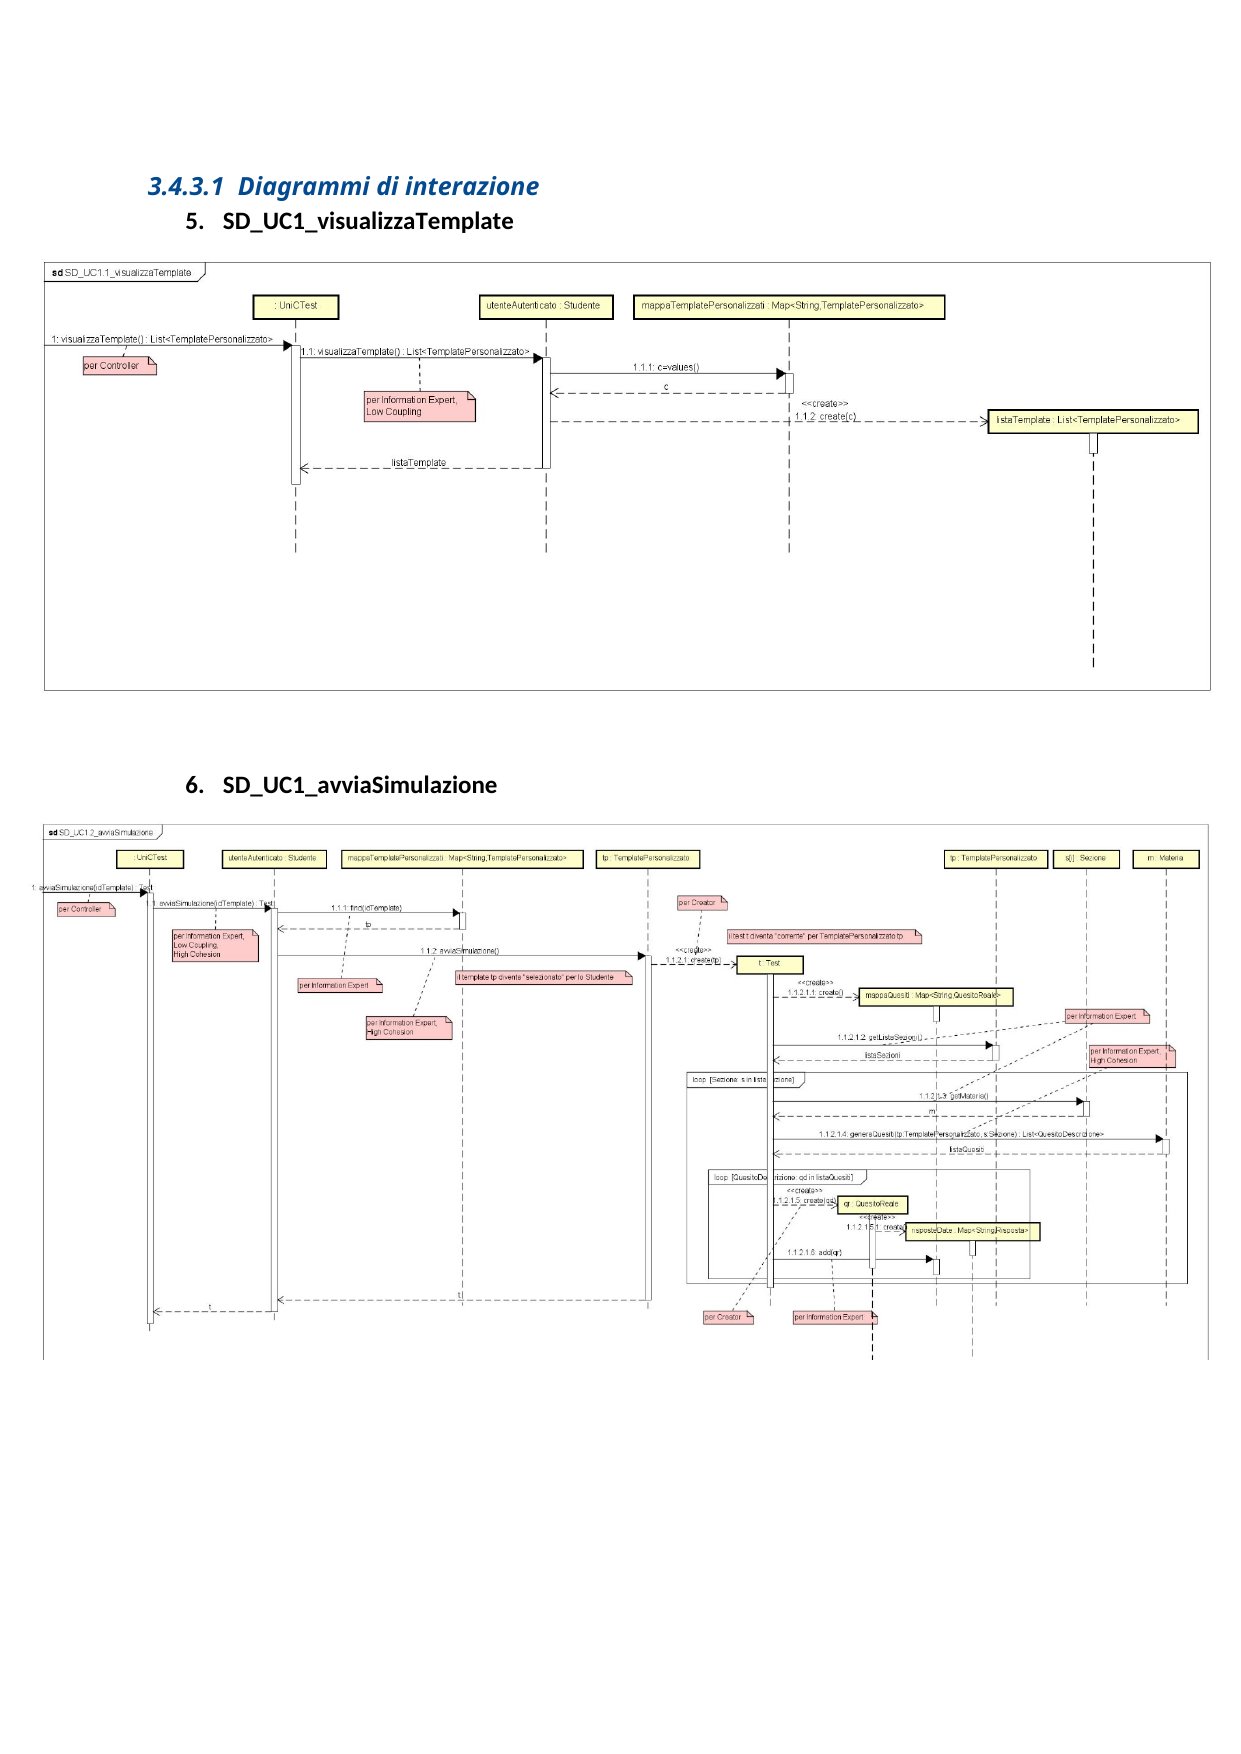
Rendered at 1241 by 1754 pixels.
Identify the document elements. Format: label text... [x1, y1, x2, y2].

list SD_UC1_avviaSimulazione [185, 769, 1093, 799]
picture [36, 254, 1217, 698]
subtitle Diagrammi di interazione [148, 168, 1093, 202]
picture [25, 818, 1213, 1360]
list SD_UC1_visualizzaTemplate [185, 205, 1093, 236]
